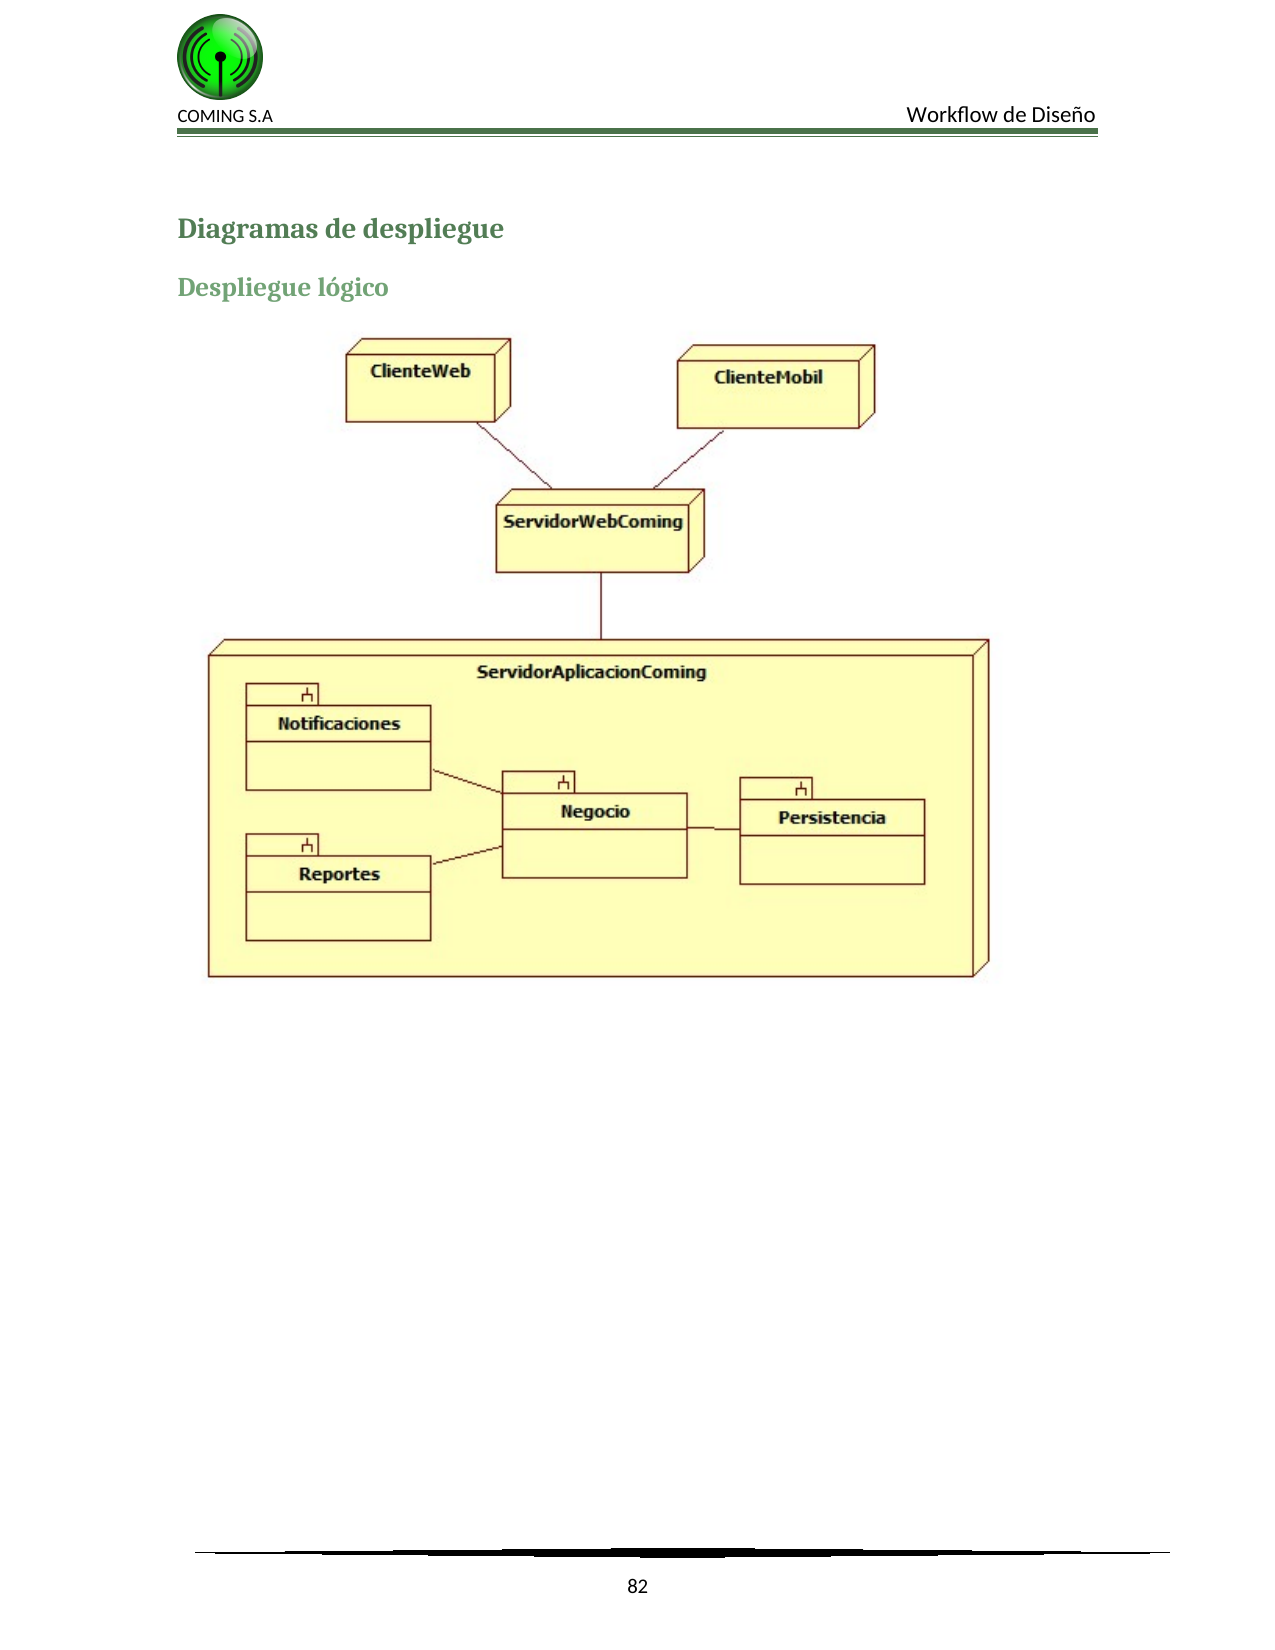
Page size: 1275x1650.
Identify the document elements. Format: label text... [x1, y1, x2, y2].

picture [177, 14, 263, 100]
subtitle Diagramas de despliegue [177, 213, 1098, 246]
subtitle Despliegue lógico [177, 272, 1098, 303]
picture [177, 307, 1021, 1009]
